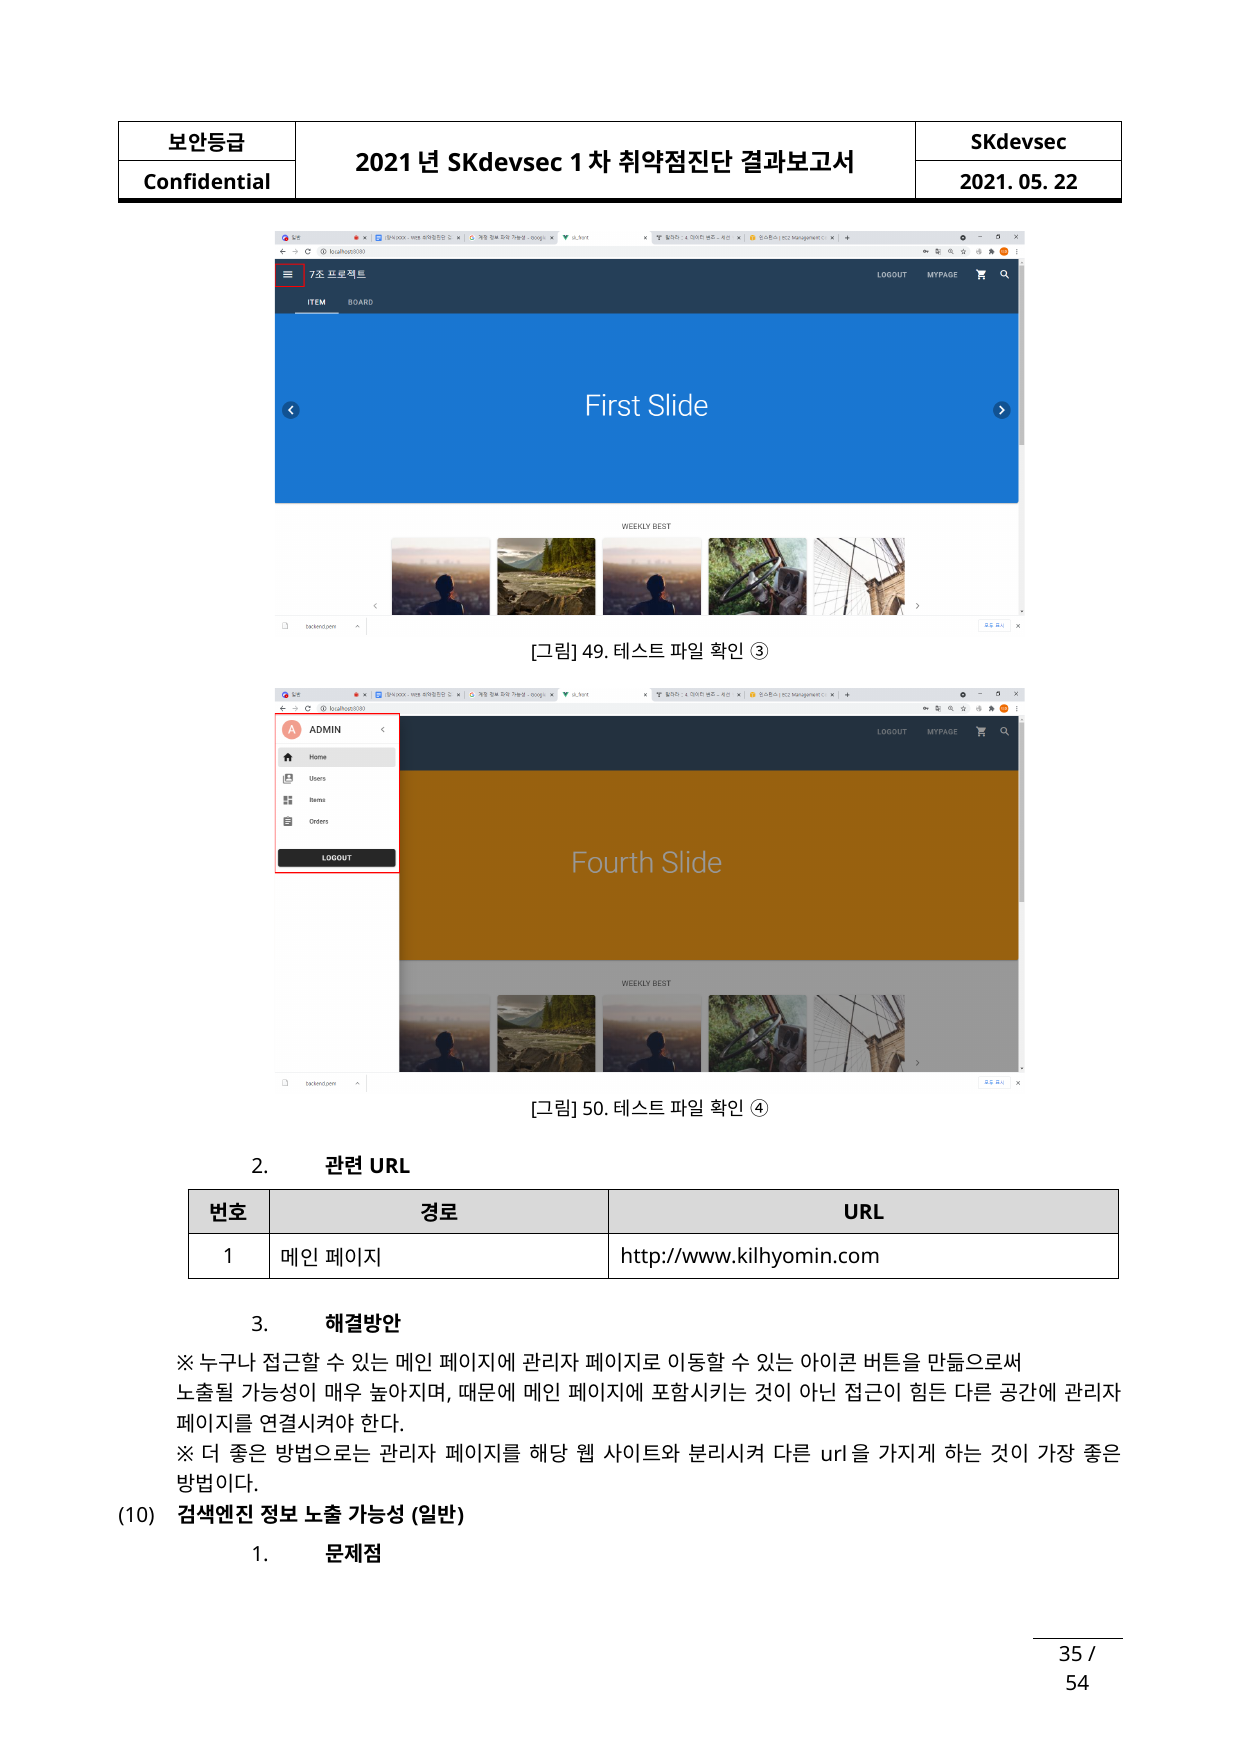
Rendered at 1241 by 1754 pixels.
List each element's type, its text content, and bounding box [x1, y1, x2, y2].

table_header URL [609, 1190, 1118, 1233]
table_cell 메인 페이지 [270, 1234, 608, 1277]
list 해결방안 [251, 1307, 1122, 1337]
list 문제점 [251, 1537, 1122, 1568]
list 관련 URL [251, 1149, 1122, 1180]
text ※ 더 좋은 방법으로는 관리자 페이지를 해당 웹 사이트와 분리시켜 다른 url을 가지게 하는 것이 가장 좋은 방법이다. [176, 1437, 1122, 1498]
table_cell 1 [189, 1234, 269, 1277]
text 노출될 가능성이 매우 높아지며, 때문에 메인 페이지에 포함시키는 것이 아닌 접근이 힘든 다른 공간에 관리자 페이지를 연결시켜야 한다. [176, 1377, 1122, 1437]
table_header 번호 [189, 1190, 269, 1233]
table_cell http://www.kilhyomin.com [609, 1234, 1118, 1277]
text [그림] 50. 테스트 파일 확인 ④ [192, 1094, 1107, 1121]
list 검색엔진 정보 노출 가능성 (일반) [118, 1498, 1122, 1528]
table_header 경로 [270, 1190, 608, 1233]
text [그림] 49. 테스트 파일 확인 ③ [192, 636, 1107, 663]
text ※ 누구나 접근할 수 있는 메인 페이지에 관리자 페이지로 이동할 수 있는 아이콘 버튼을 만듦으로써 [176, 1346, 1122, 1377]
picture [274, 688, 1025, 1094]
picture [274, 231, 1025, 637]
